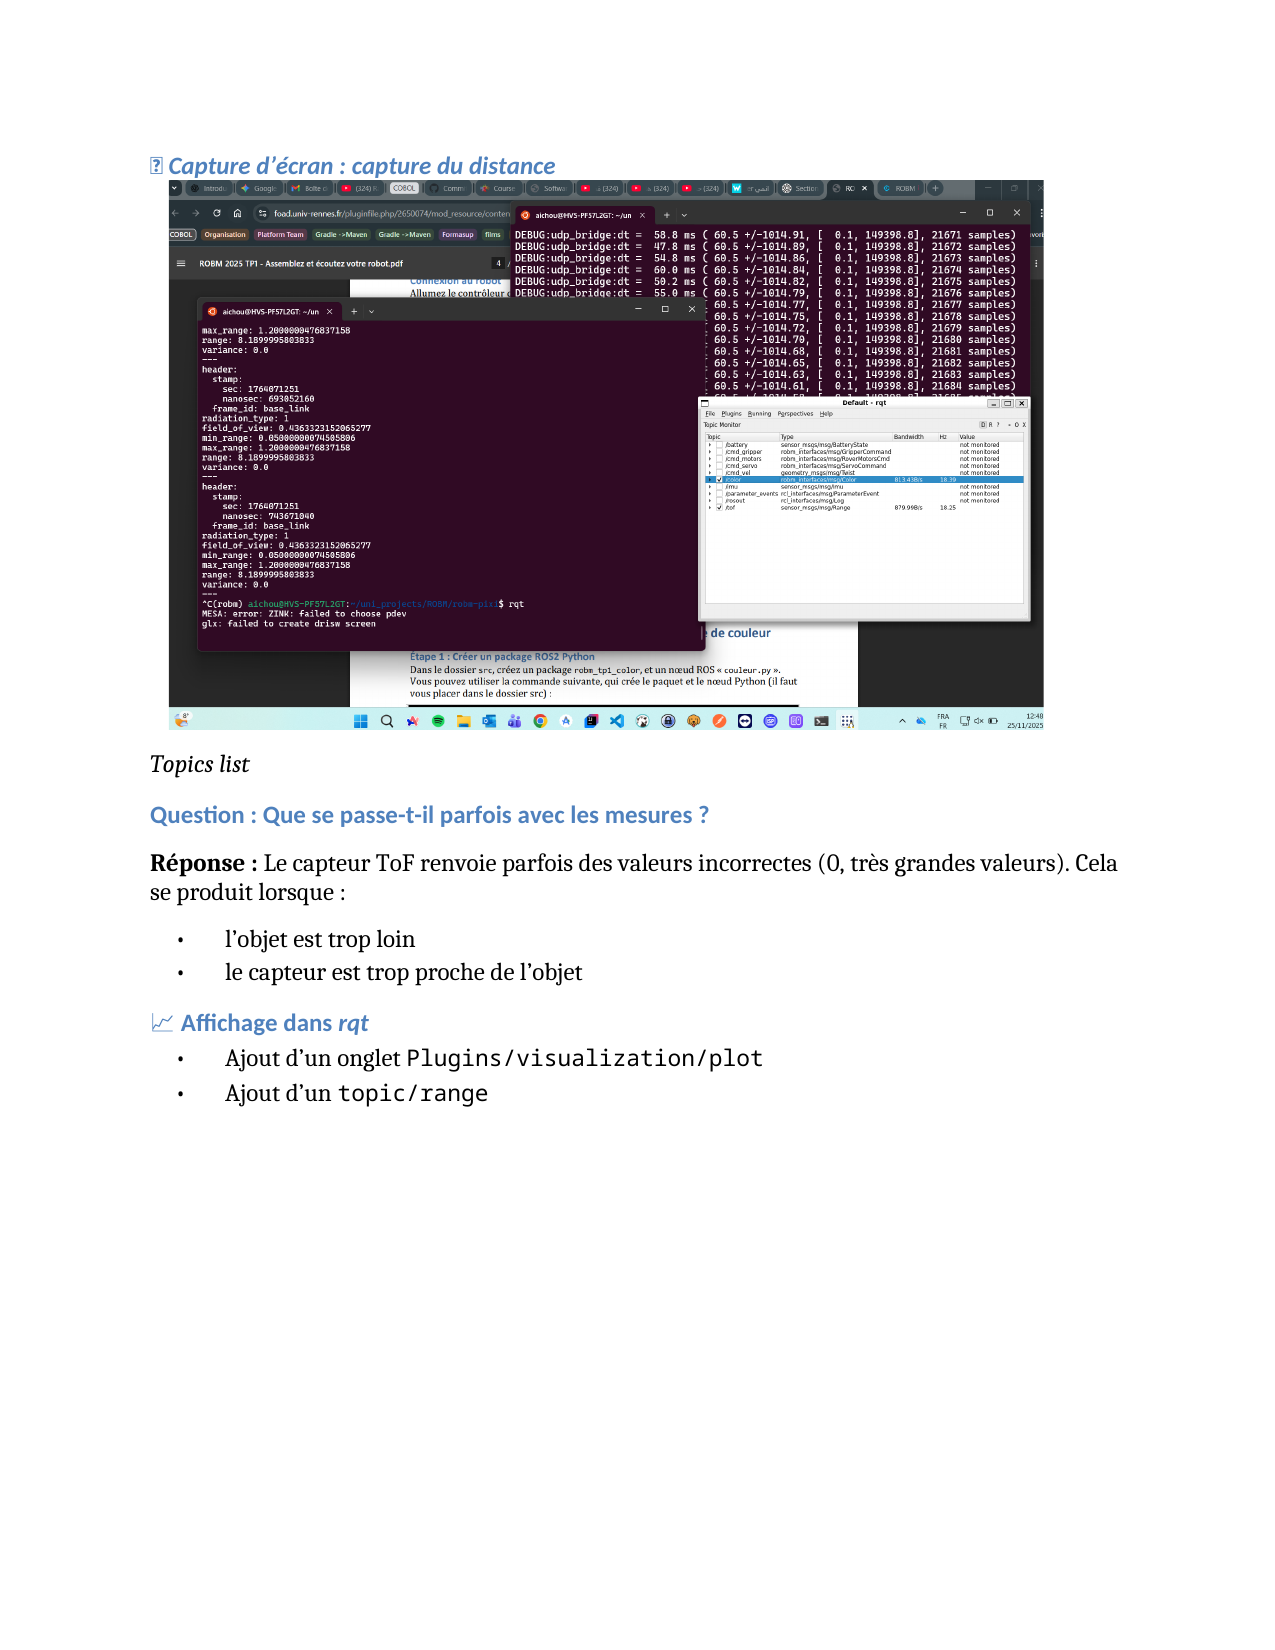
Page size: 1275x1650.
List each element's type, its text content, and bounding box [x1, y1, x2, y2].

text Réponse : Le capteur ToF renvoie parfois des valeurs incorrectes (0, très grandes valeurs). Cela se produit lorsque : [150, 849, 1125, 906]
subtitle Question : Que se passe-t-il parfois avec les mesures ? [150, 799, 1125, 830]
picture [168, 180, 1044, 730]
list Ajout d’un topic/range [175, 1076, 1125, 1108]
list le capteur est trop proche de l’objet [175, 958, 1125, 986]
text Topics list [150, 750, 1125, 779]
subtitle 📸 Capture d’écran : capture du distance [150, 150, 1125, 181]
list Ajout d’un onglet Plugins/visualization/plot [175, 1041, 1125, 1073]
subtitle 📈 Affichage dans rqt [150, 1007, 1125, 1038]
list l’objet est trop loin [175, 925, 1125, 954]
